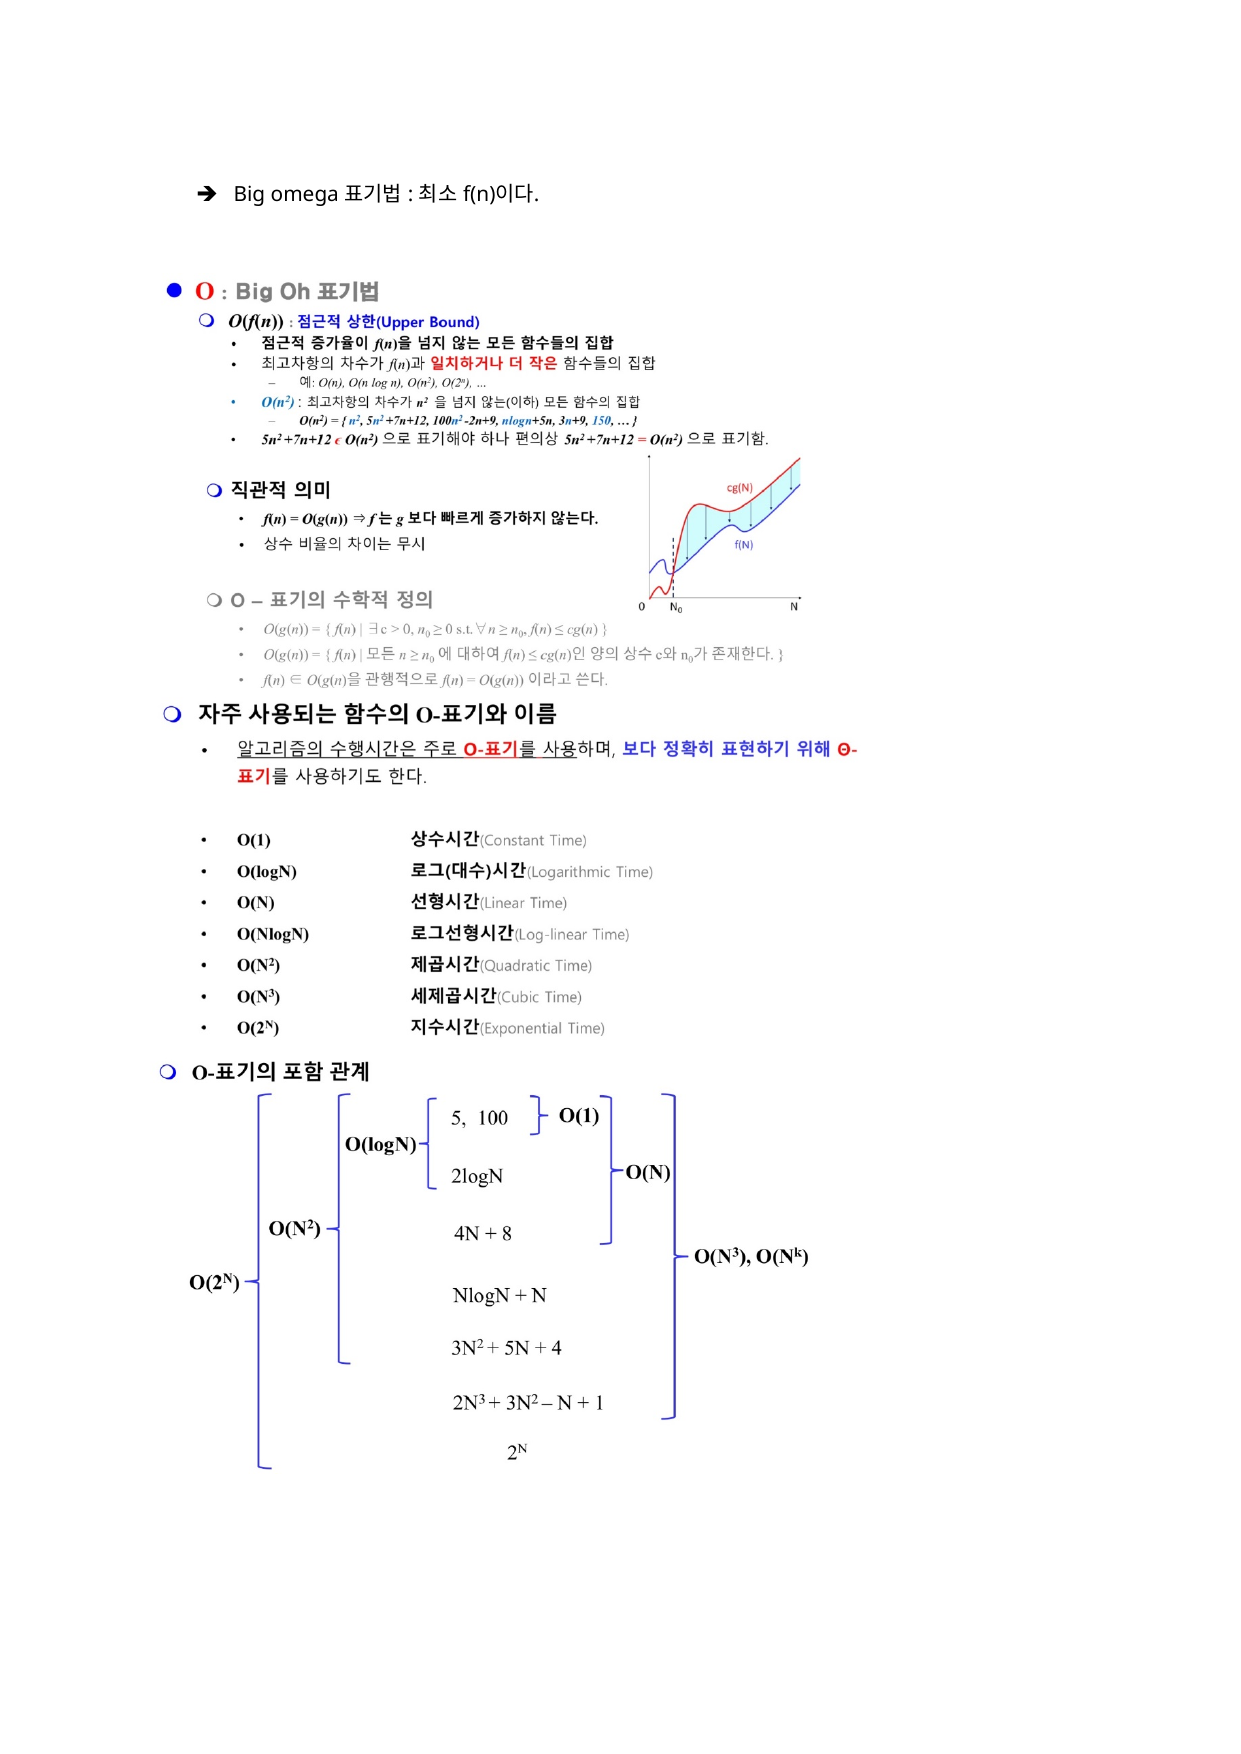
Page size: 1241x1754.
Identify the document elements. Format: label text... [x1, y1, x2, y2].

list Big omega 표기법 : 최소 f(n)이다. [196, 177, 1090, 207]
picture [150, 1050, 813, 1474]
picture [150, 273, 815, 696]
picture [150, 697, 868, 1048]
